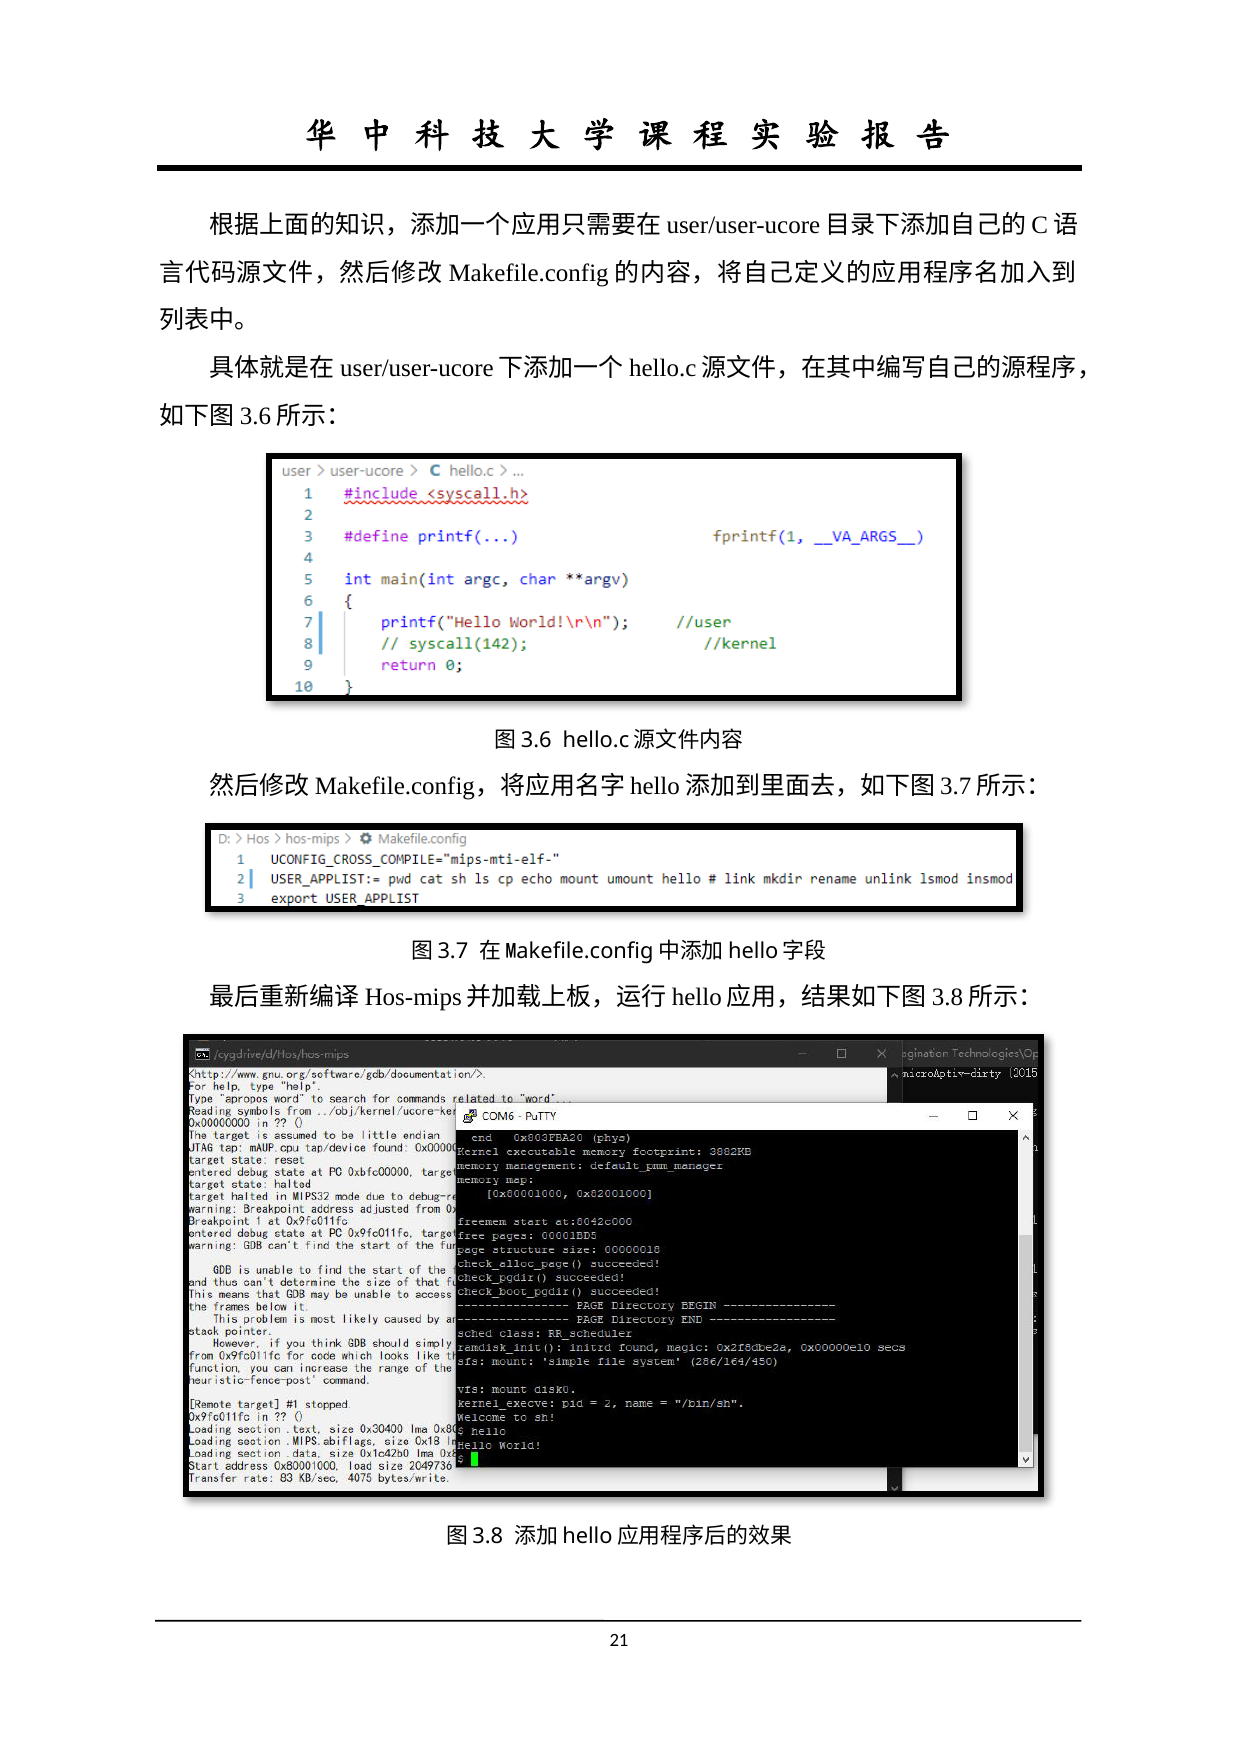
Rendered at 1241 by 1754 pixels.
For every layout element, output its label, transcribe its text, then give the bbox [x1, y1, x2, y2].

text 图3.7 在Makefile.config中添加hello字段 [159, 936, 1078, 961]
text 最后重新编译Hos-mips并加载上板，运行hello应用，结果如下图3.8所示： [159, 971, 1078, 1018]
picture [211, 830, 1016, 906]
text 然后修改Makefile.config，将应用名字hello添加到里面去，如下图3.7所示： [159, 760, 1078, 808]
text 图3.8 添加hello应用程序后的效果 [159, 1522, 1078, 1547]
text 具体就是在user/user-ucore下添加一个hello.c源文件，在其中编写自己的源程序，如下图3.6所示： [159, 342, 1078, 437]
picture [272, 459, 956, 695]
text 图3.6 hello.c源文件内容 [159, 725, 1078, 750]
picture [189, 1040, 1038, 1491]
text 根据上面的知识，添加一个应用只需要在user/user-ucore目录下添加自己的C语言代码源文件，然后修改Makefile.config的内容，将自己定义的应用程序名加入到列表中。 [159, 198, 1078, 342]
